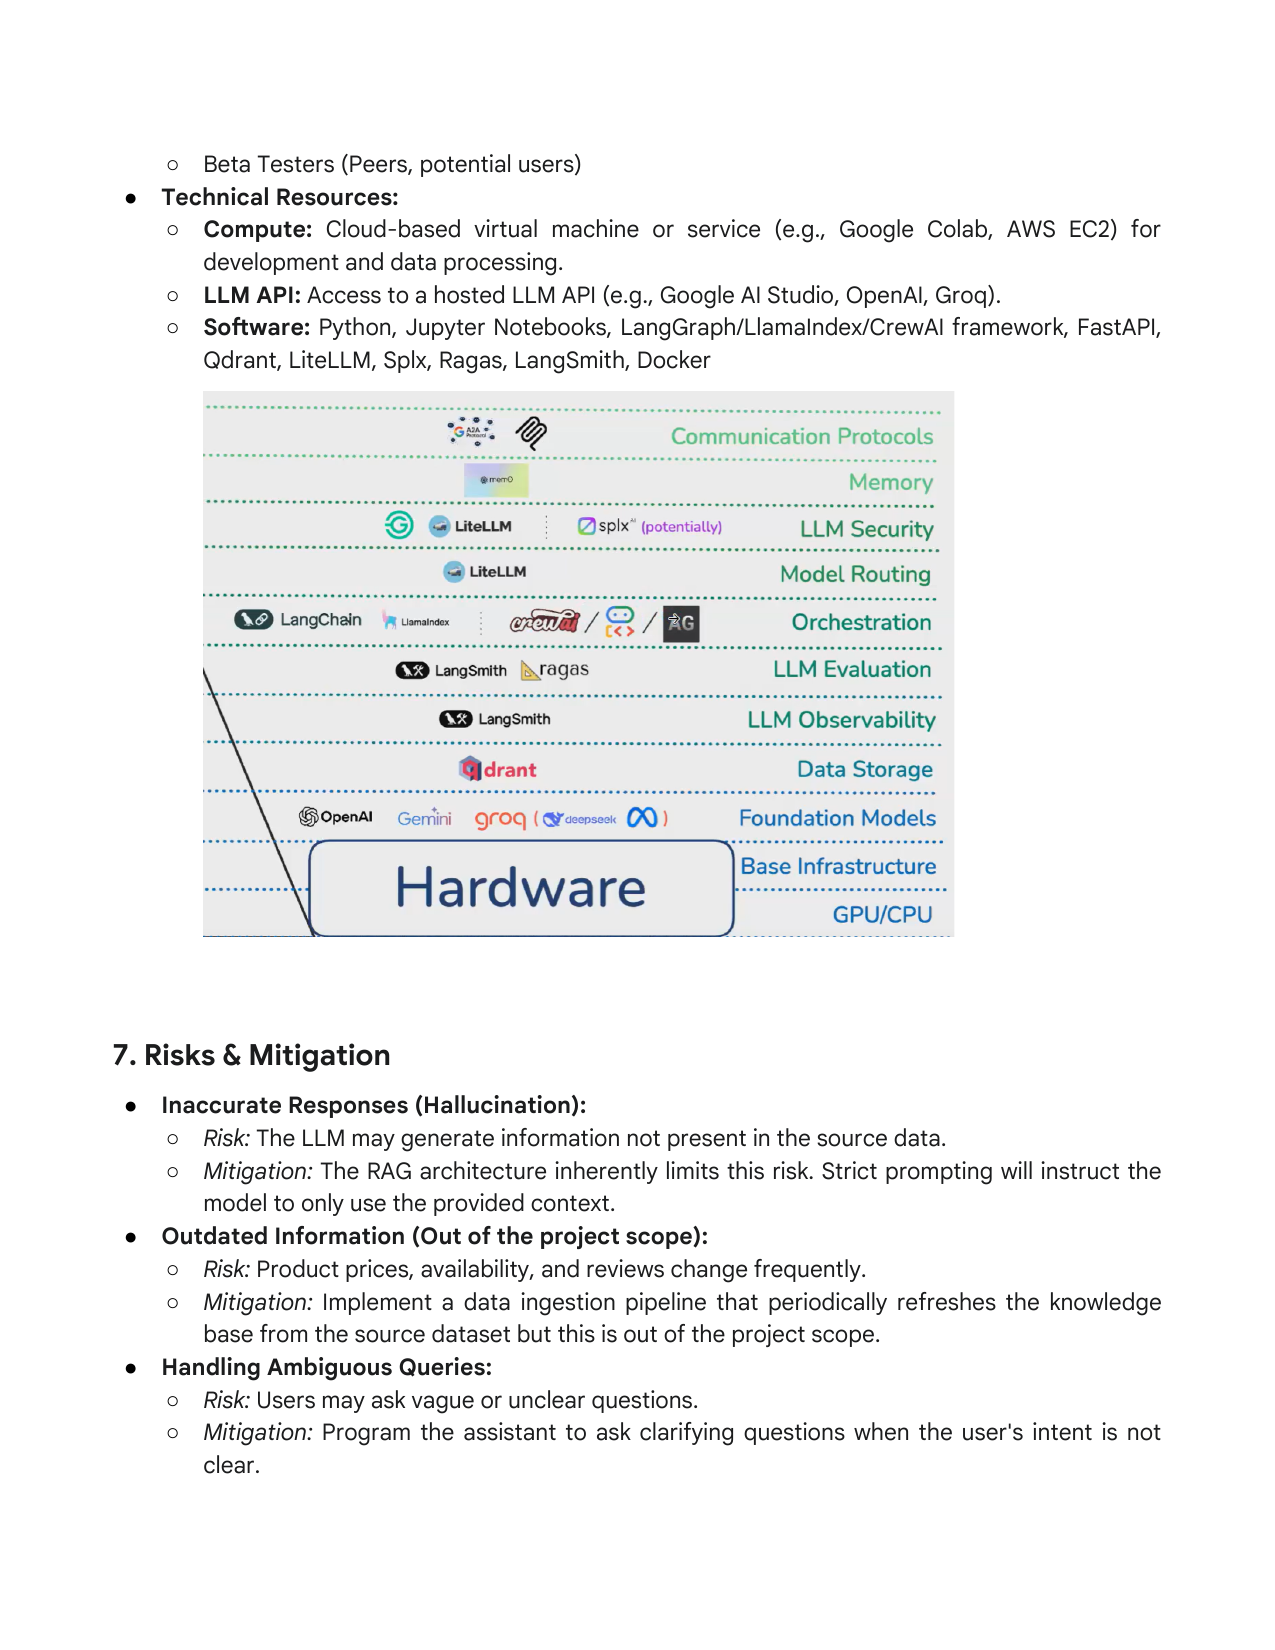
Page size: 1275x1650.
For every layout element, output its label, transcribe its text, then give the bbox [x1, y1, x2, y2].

list Compute: Cloud-based virtual machine or service (e.g., Google Colab, AWS EC2) for development and data processing. [166, 215, 1162, 277]
subtitle 7. Risks & Mitigation [112, 1037, 1162, 1074]
list Handling Ambiguous Queries: [123, 1353, 1162, 1382]
list Technical Resources: [123, 183, 1162, 211]
list Outdated Information (Out of the project scope): [123, 1222, 1162, 1251]
list LLM API: Access to a hosted LLM API (e.g., Google AI Studio, OpenAI, Groq). [166, 281, 1162, 309]
list Software: Python, Jupyter Notebooks, LangGraph/LlamaIndex/CrewAI framework, FastAPI, Qdrant, LiteLLM, Splx, Ragas, LangSmith, Docker [166, 313, 1162, 375]
list Inaccurate Responses (Hallucination): [123, 1092, 1162, 1120]
list Mitigation: The RAG architecture inherently limits this risk. Strict prompting will instruct the model to only use the provided context. [166, 1157, 1162, 1218]
list Risk: The LLM may generate information not present in the source data. [166, 1124, 1162, 1153]
list Beta Testers (Peers, potential users) [166, 150, 1162, 179]
list Mitigation: Implement a data ingestion pipeline that periodically refreshes the knowledge base from the source dataset but this is out of the project scope. [166, 1288, 1162, 1349]
list Risk: Users may ask vague or unclear questions. [166, 1386, 1162, 1415]
list Risk: Product prices, availability, and reviews change frequently. [166, 1255, 1162, 1284]
list Mitigation: Program the assistant to ask clarifying questions when the user's intent is not clear. [166, 1419, 1162, 1480]
picture [203, 391, 955, 937]
